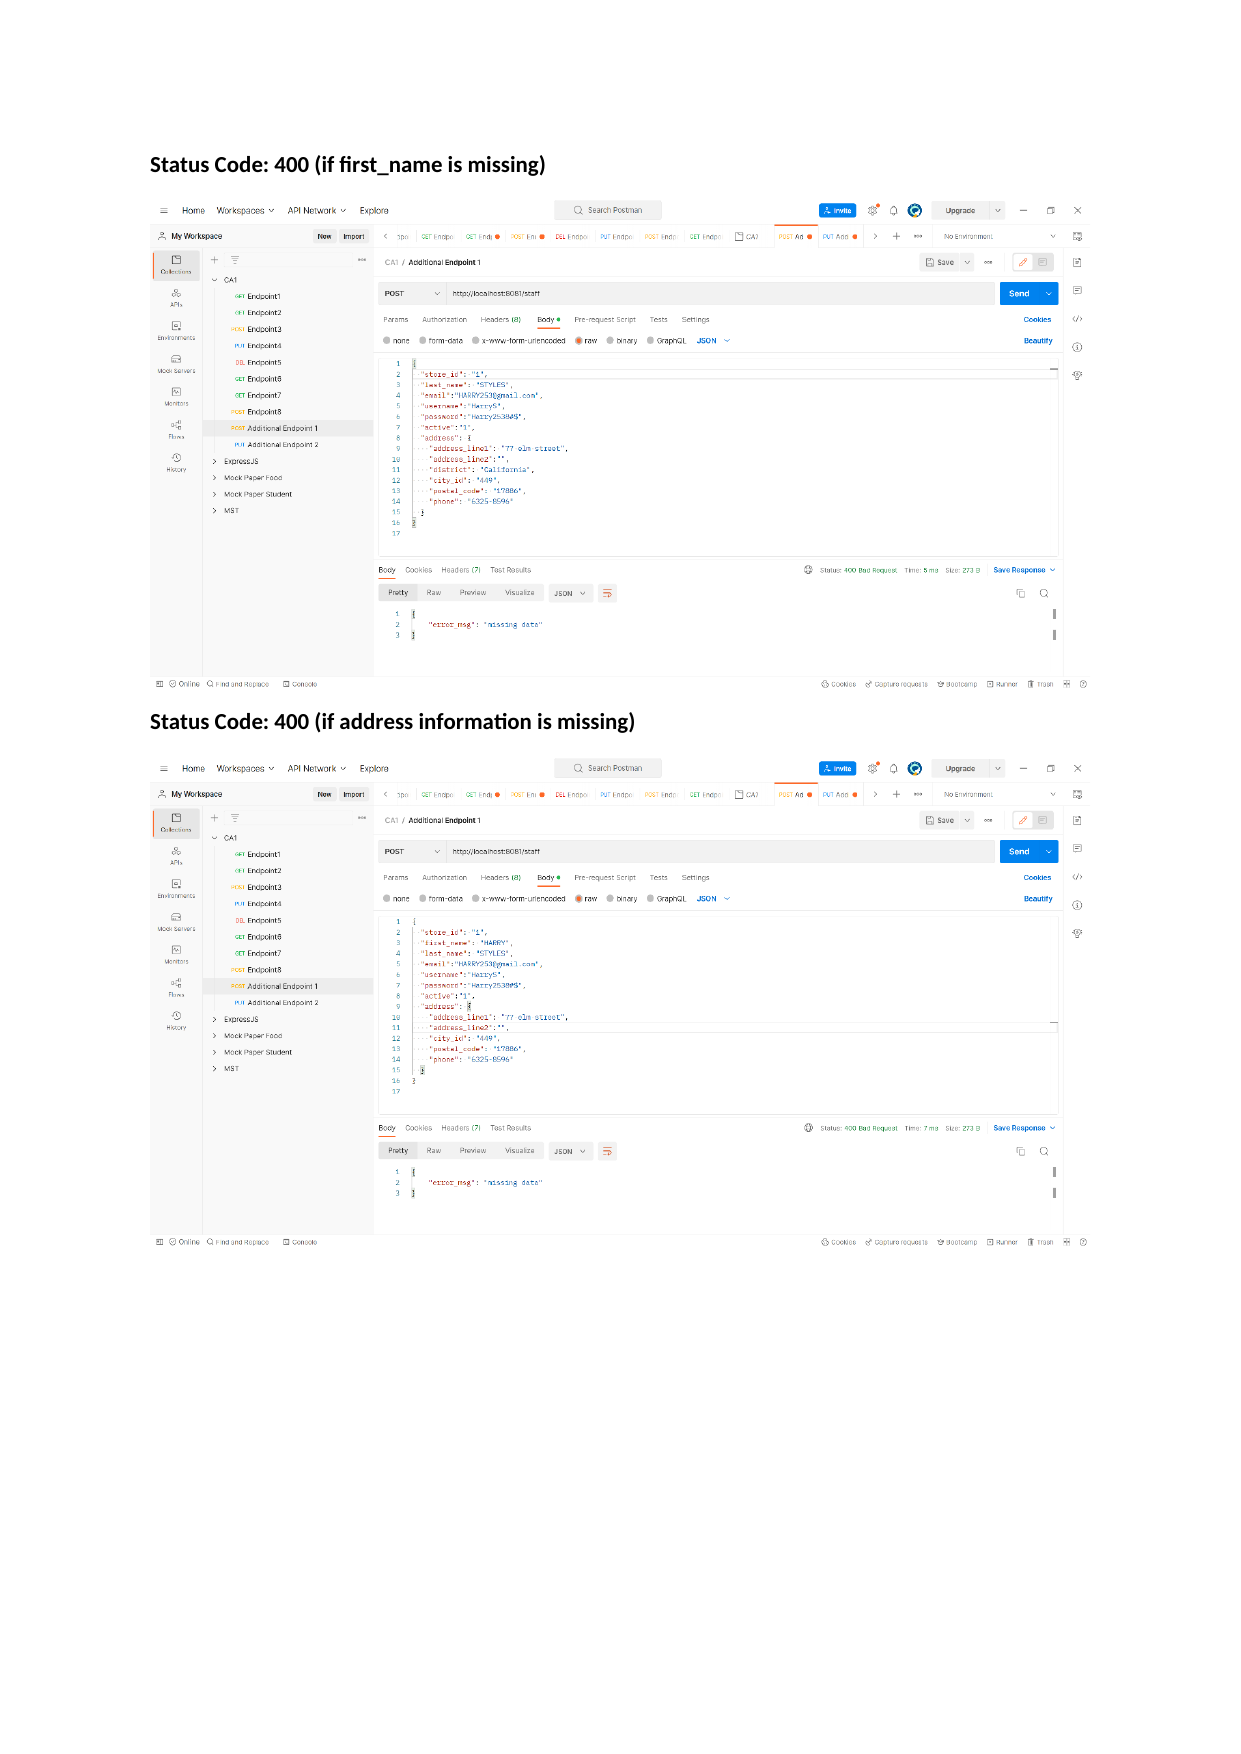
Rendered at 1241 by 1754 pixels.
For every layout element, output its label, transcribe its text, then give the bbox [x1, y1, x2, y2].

picture [150, 196, 1091, 689]
text Status Code: 400 (if address information is missing) [150, 707, 1090, 735]
picture [150, 754, 1091, 1249]
text Status Code: 400 (if first_name is missing) [150, 150, 1090, 178]
